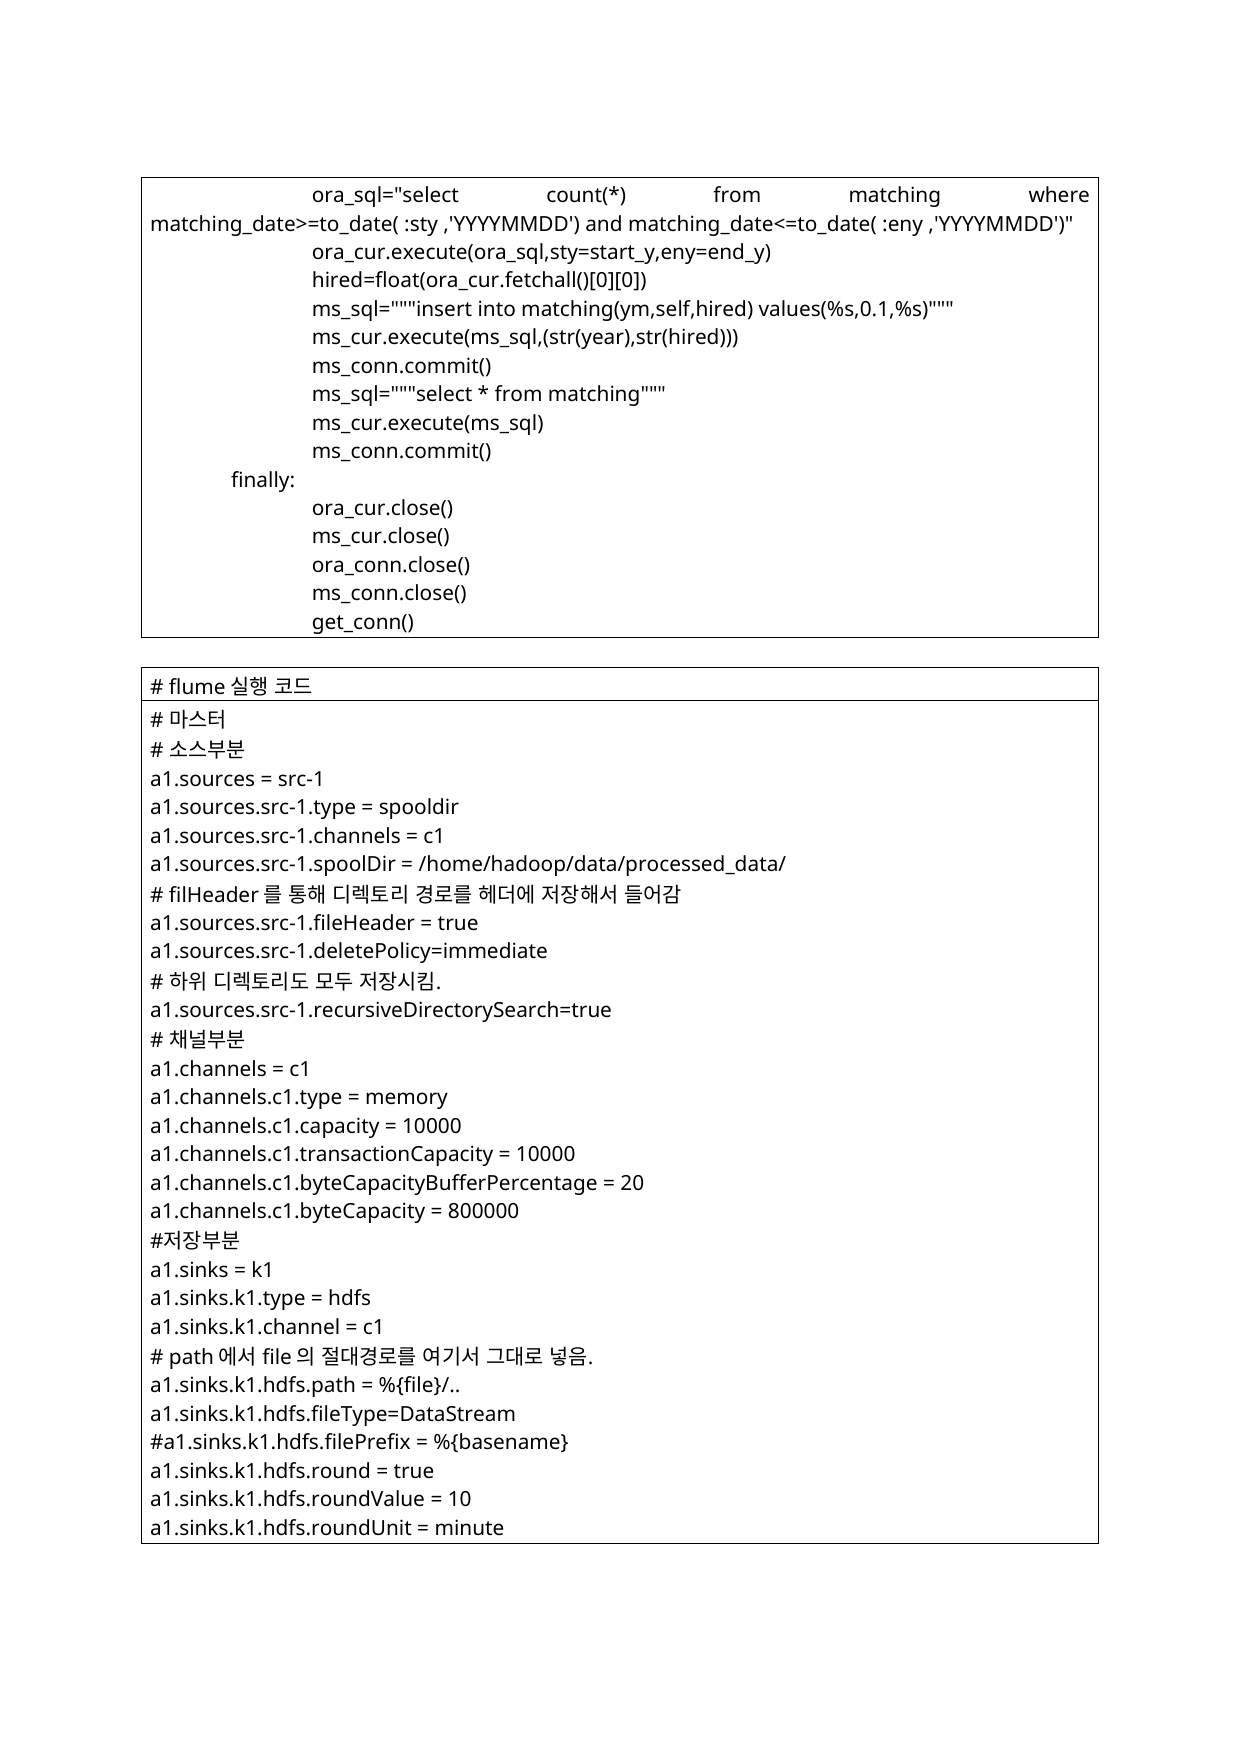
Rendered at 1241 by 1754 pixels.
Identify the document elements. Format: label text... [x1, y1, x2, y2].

text # filHeader를 통해 디렉토리 경로를 헤더에 저장해서 들어감 [150, 878, 1090, 908]
text a1.channels.c1.type = memory [150, 1082, 1090, 1111]
text a1.channels.c1.byteCapacity = 800000 [150, 1196, 1090, 1225]
text hired=float(ora_cur.fetchall()[0][0]) [150, 266, 1090, 294]
text ms_cur.execute(ms_sql) [150, 408, 1090, 436]
text get_conn() [142, 604, 1098, 637]
text a1.sinks = k1 [150, 1255, 1090, 1283]
text ms_cur.close() [150, 522, 1090, 550]
text a1.sinks.k1.hdfs.round = true [150, 1456, 1090, 1484]
text ms_sql="""select * from matching""" [150, 379, 1090, 408]
text a1.channels.c1.transactionCapacity = 10000 [150, 1139, 1090, 1168]
text ora_sql="select count(*) from matching where matching_date>=to_date( :sty ,'YYYYMMDD') and matching_date<=to_date( :eny ,'YYYYMMDD')" [142, 178, 1098, 237]
text a1.sources.src-1.recursiveDirectorySearch=true [150, 995, 1090, 1024]
text # 채널부분 [150, 1024, 1090, 1054]
text a1.sinks.k1.hdfs.path = %{file}/.. [150, 1371, 1090, 1399]
text # 하위 디렉토리도 모두 저장시킴. [150, 965, 1090, 995]
text a1.sources.src-1.deletePolicy=immediate [150, 937, 1090, 965]
text finally: [150, 465, 1090, 493]
text ms_conn.close() [150, 578, 1090, 604]
text a1.sinks.k1.hdfs.fileType=DataStream [150, 1399, 1090, 1427]
text a1.sinks.k1.channel = c1 [150, 1312, 1090, 1340]
text #a1.sinks.k1.hdfs.filePrefix = %{basename} [150, 1427, 1090, 1456]
text ora_conn.close() [150, 550, 1090, 578]
text a1.sinks.k1.hdfs.roundUnit = minute [142, 1510, 1098, 1543]
text a1.sinks.k1.type = hdfs [150, 1283, 1090, 1312]
text # 소스부분 [150, 734, 1090, 764]
text a1.sources.src-1.channels = c1 [150, 821, 1090, 849]
text a1.channels.c1.capacity = 10000 [150, 1111, 1090, 1139]
text ms_conn.commit() [150, 436, 1090, 465]
text #저장부분 [150, 1225, 1090, 1255]
text a1.sinks.k1.hdfs.roundValue = 10 [150, 1484, 1090, 1510]
text ora_cur.close() [150, 493, 1090, 522]
text a1.sources.src-1.spoolDir = /home/hadoop/data/processed_data/ [150, 849, 1090, 878]
text a1.sources.src-1.fileHeader = true [150, 908, 1090, 937]
text ms_cur.execute(ms_sql,(str(year),str(hired))) [150, 322, 1090, 351]
text a1.sources = src-1 [150, 764, 1090, 792]
text # path에서 file의 절대경로를 여기서 그대로 넣음. [150, 1340, 1090, 1371]
text a1.channels.c1.byteCapacityBufferPercentage = 20 [150, 1168, 1090, 1196]
text ms_conn.commit() [150, 351, 1090, 379]
text # flume실행 코드 [142, 668, 1098, 700]
text a1.channels = c1 [150, 1054, 1090, 1082]
text ms_sql="""insert into matching(ym,self,hired) values(%s,0.1,%s)""" [150, 294, 1090, 322]
text a1.sources.src-1.type = spooldir [150, 792, 1090, 821]
text ora_cur.execute(ora_sql,sty=start_y,eny=end_y) [150, 237, 1090, 266]
text # 마스터 [142, 701, 1098, 734]
